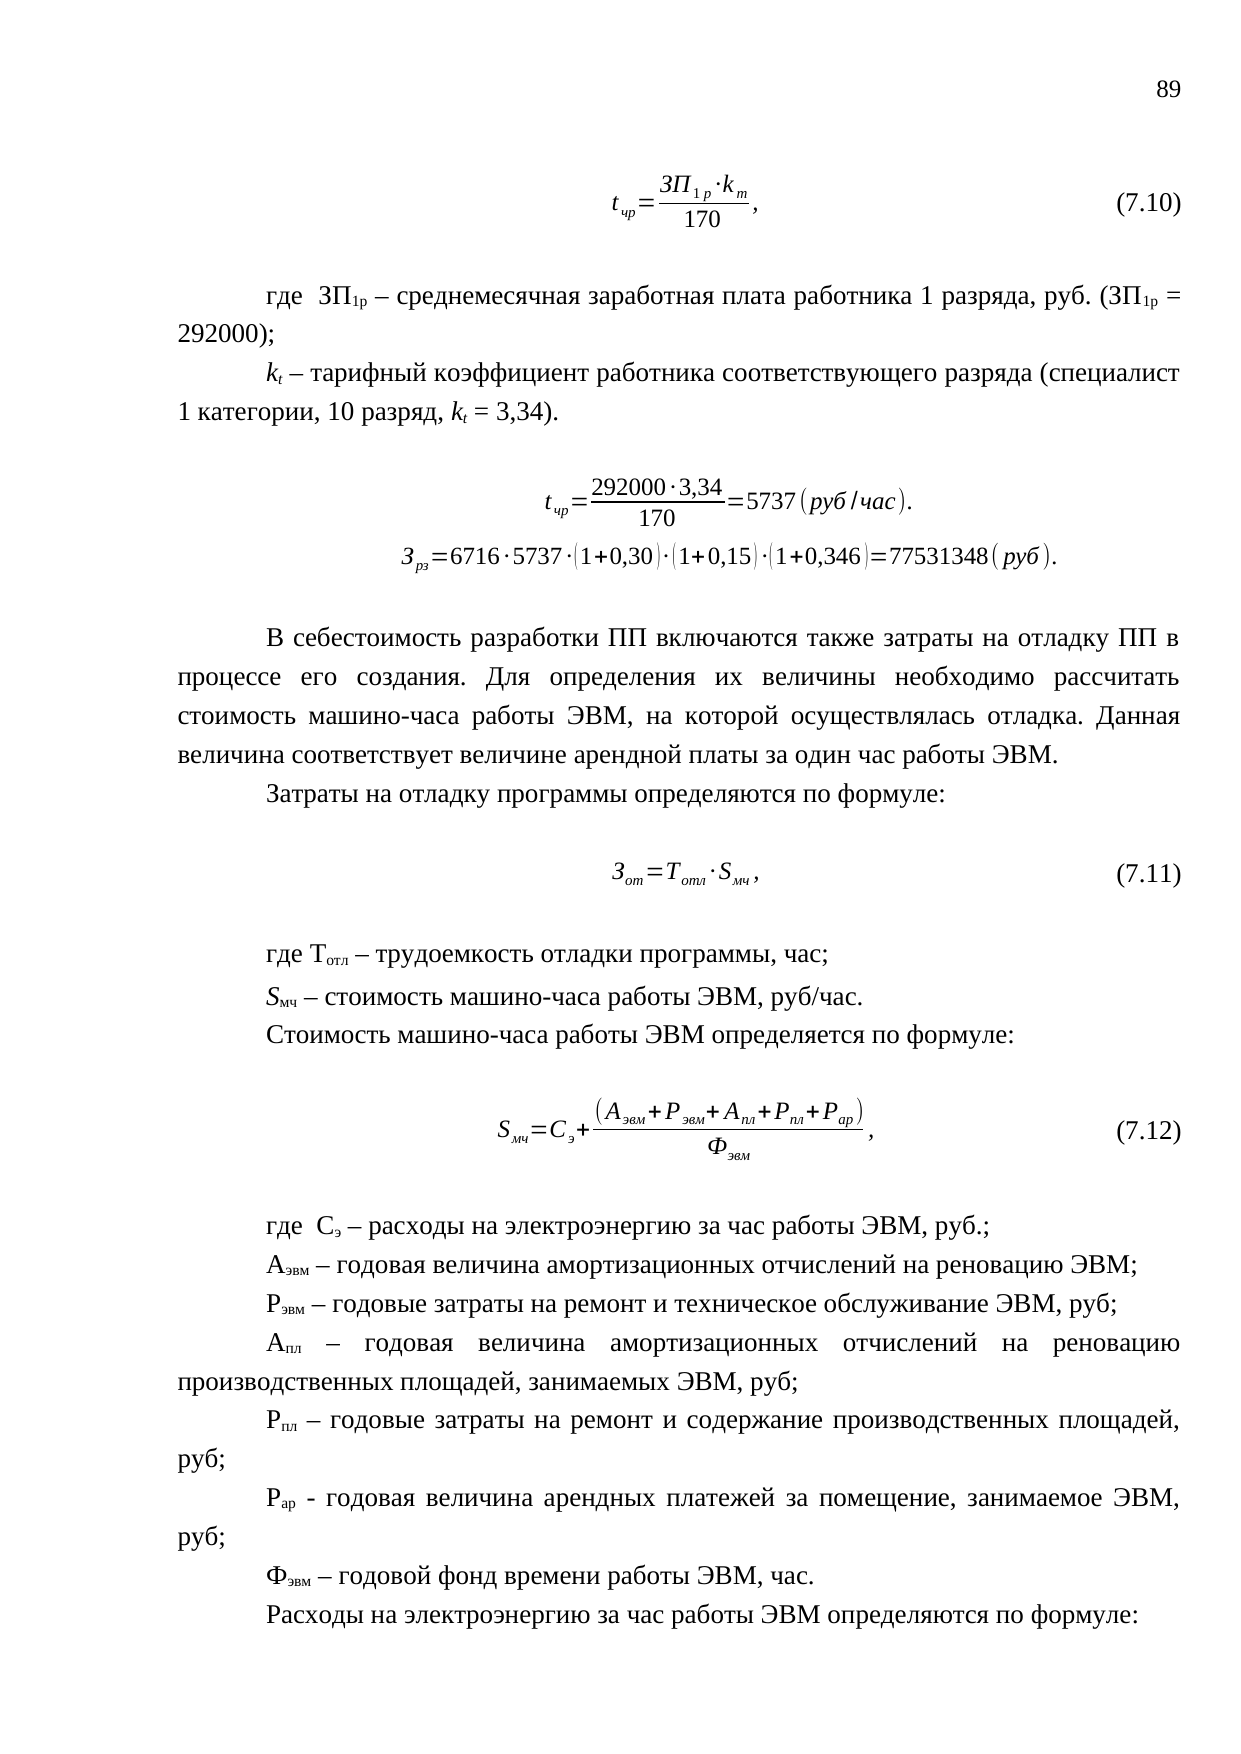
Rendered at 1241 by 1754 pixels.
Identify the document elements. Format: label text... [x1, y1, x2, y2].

text Рэвм – годовые затраты на ремонт и техническое обслуживание ЭВМ, руб; [177, 1287, 1181, 1318]
table_header (7.12) [1104, 1096, 1181, 1170]
text Расходы на электроэнергию за час работы ЭВМ определяются по формуле: [177, 1598, 1181, 1629]
table_header [177, 1096, 1104, 1170]
text Затраты на отладку программы определяются по формуле: [177, 777, 1181, 808]
table_cell [177, 539, 1181, 583]
table_header (7.11) [1104, 855, 1181, 898]
table_header [177, 473, 1181, 539]
table_header (7.10) [1104, 170, 1181, 240]
text kt – тарифный коэффициент работника соответствующего разряда (специалист 1 категории, 10 разряд, kt = 3,34). [177, 356, 1181, 426]
text Стоимость машино-часа работы ЭВМ определяется по формуле: [177, 1018, 1181, 1050]
text Аэвм – годовая величина амортизационных отчислений на реновацию ЭВМ; [177, 1248, 1181, 1279]
text где Сэ – расходы на электроэнергию за час работы ЭВМ, руб.; [177, 1209, 1181, 1240]
text где Tотл – трудоемкость отладки программы, час; [177, 937, 1181, 968]
text В себестоимость разработки ПП включаются также затраты на отладку ПП в процессе его создания. Для определения их величины необходимо рассчитать стоимость машино-часа работы ЭВМ, на которой осуществлялась отладка. Данная величина соответствует величине арендной платы за один час работы ЭВМ. [177, 622, 1181, 769]
table_header [177, 170, 1104, 240]
text Рпл – годовые затраты на ремонт и содержание производственных площадей, руб; [177, 1403, 1181, 1473]
text Фэвм – годовой фонд времени работы ЭВМ, час. [177, 1559, 1181, 1590]
text Рар - годовая величина арендных платежей за помещение, занимаемое ЭВМ, руб; [177, 1481, 1181, 1551]
text Апл – годовая величина амортизационных отчислений на реновацию производственных площадей, занимаемых ЭВМ, руб; [177, 1326, 1181, 1396]
text Sмч – стоимость машино-часа работы ЭВМ, руб/час. [177, 980, 1181, 1011]
text где ЗП1р – среднемесячная заработная плата работника 1 разряда, руб. (ЗП1р = 292000); [177, 279, 1181, 349]
table_header [177, 855, 1104, 898]
